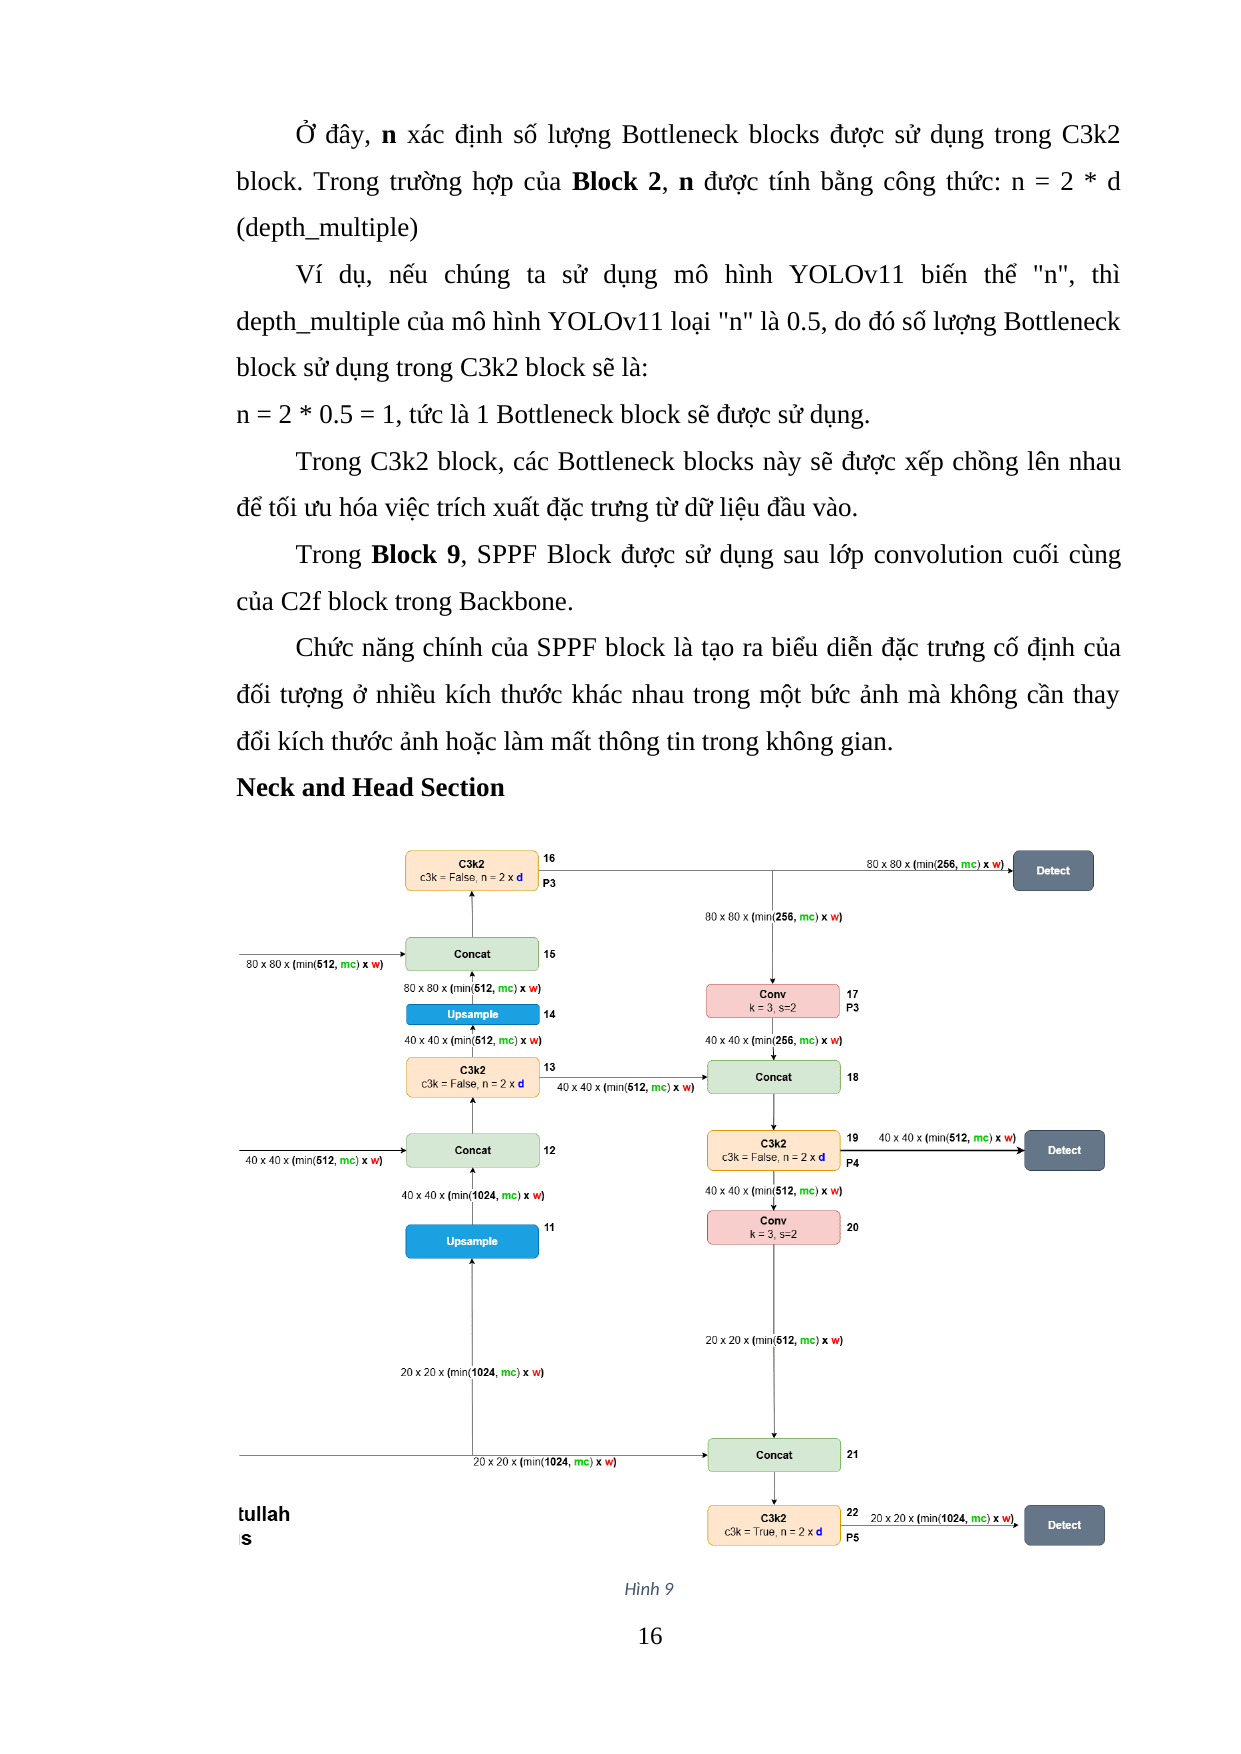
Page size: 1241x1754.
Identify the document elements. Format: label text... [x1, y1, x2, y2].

text n = 2 * 0.5 = 1, tức là 1 Bottleneck block sẽ được sử dụng. [177, 398, 1122, 429]
text Neck and Head Section [177, 771, 1122, 803]
picture [239, 806, 1117, 1550]
text Trong C3k2 block, các Bottleneck blocks này sẽ được xếp chồng lên nhau để tối ưu hóa việc trích xuất đặc trưng từ dữ liệu đầu vào. [236, 445, 1122, 523]
text Ví dụ, nếu chúng ta sử dụng mô hình YOLOv11 biến thể "n", thì depth_multiple của mô hình YOLOv11 loại "n" là 0.5, do đó số lượng Bottleneck block sử dụng trong C3k2 block sẽ là: [236, 258, 1122, 383]
text Trong Block 9, SPPF Block được sử dụng sau lớp convolution cuối cùng của C2f block trong Backbone. [236, 538, 1122, 616]
text Ở đây, n xác định số lượng Bottleneck blocks được sử dụng trong C3k2 block. Trong trường hợp của Block 2, n được tính bằng công thức: n = 2 * d (depth_multiple) [236, 118, 1122, 243]
text Chức năng chính của SPPF block là tạo ra biểu diễn đặc trưng cố định của đối tượng ở nhiều kích thước khác nhau trong một bức ảnh mà không cần thay đổi kích thước ảnh hoặc làm mất thông tin trong không gian. [236, 631, 1122, 756]
